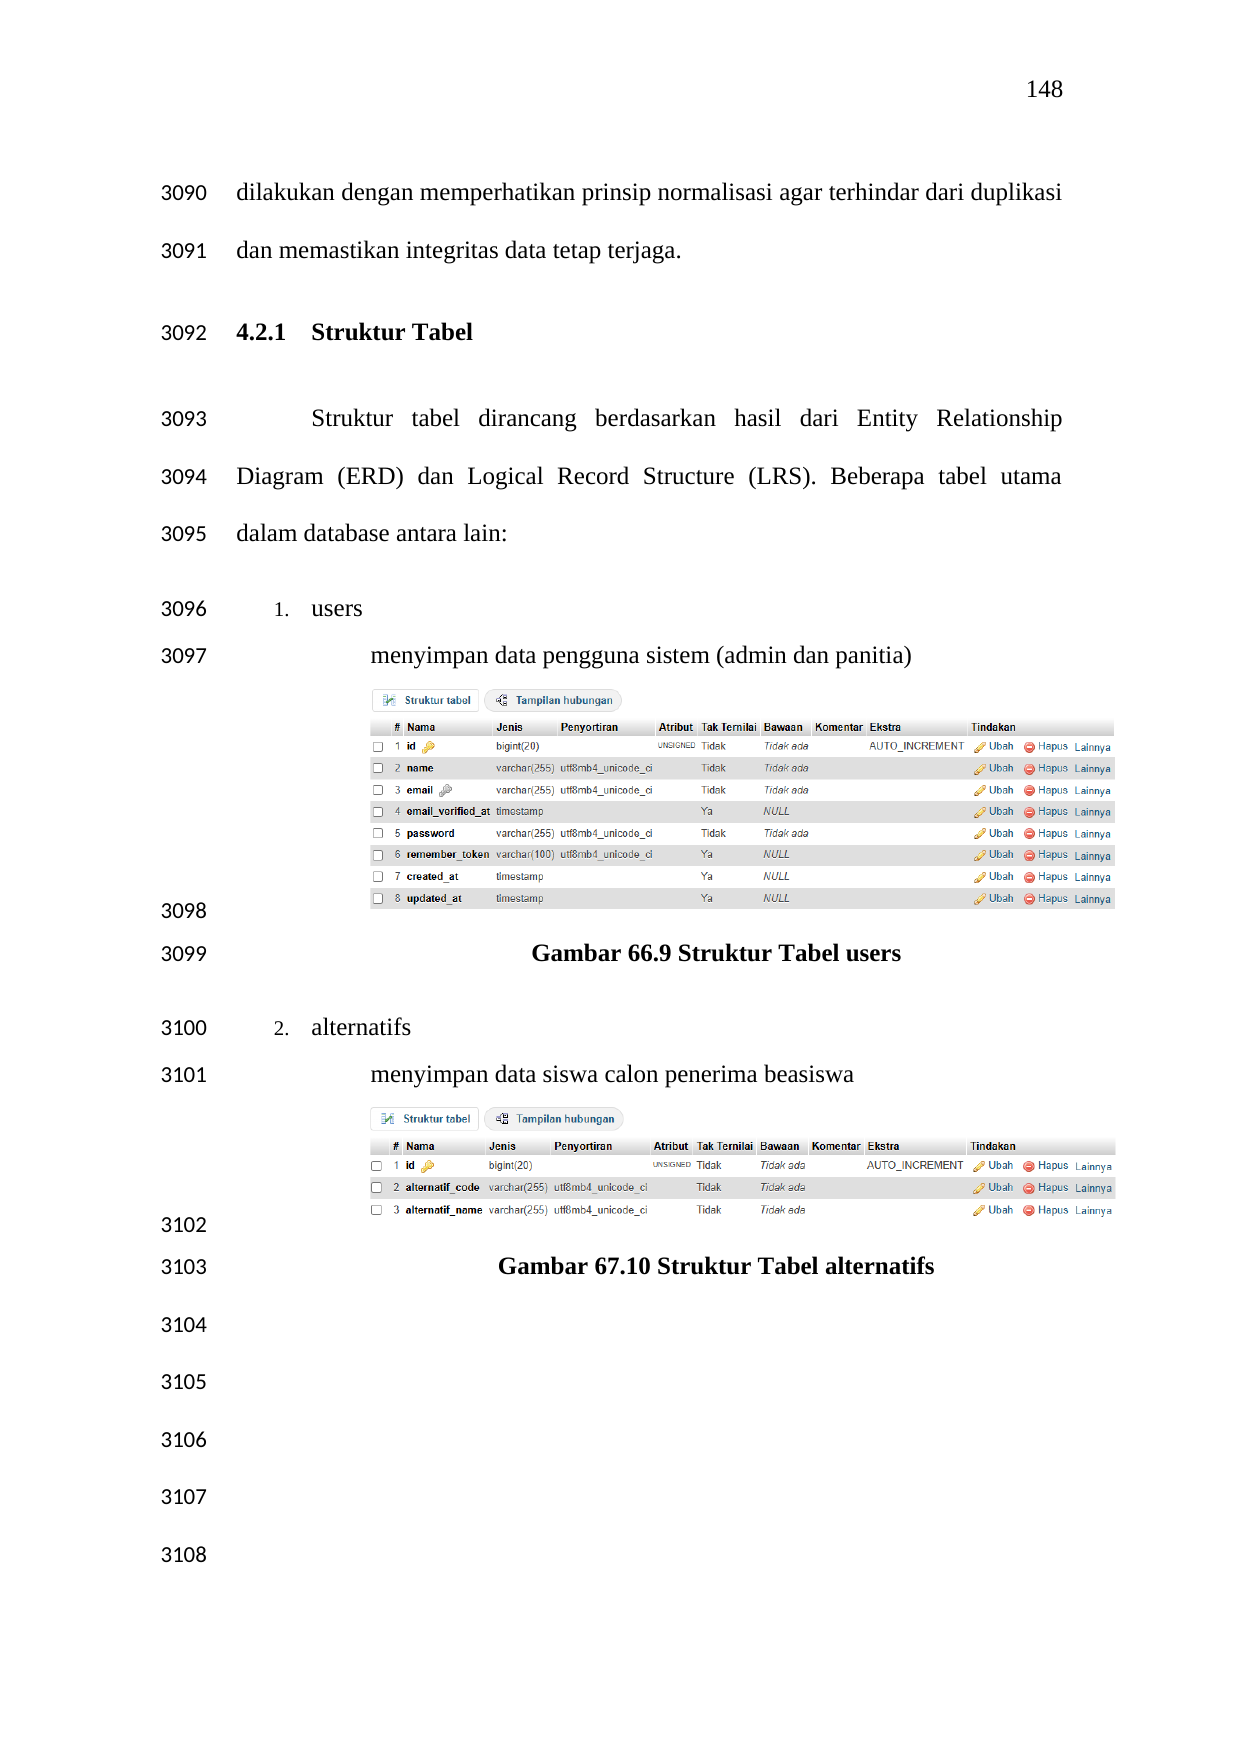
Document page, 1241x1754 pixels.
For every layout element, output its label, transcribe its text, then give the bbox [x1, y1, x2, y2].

text menyimpan data pengguna sistem (admin dan panitia) [311, 640, 1063, 669]
list alternatifs [274, 1012, 1063, 1041]
picture [370, 688, 1119, 919]
subtitle Struktur Tabel [236, 317, 1063, 346]
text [236, 177, 1063, 263]
list users [274, 593, 1063, 621]
picture [370, 1107, 1119, 1233]
text menyimpan data siswa calon penerima beasiswa [311, 1059, 1063, 1088]
text Struktur tabel dirancang berdasarkan hasil dari Entity Relationship Diagram (ERD) dan Logical Record Structure (LRS). Beberapa tabel utama dalam database antara lain: [236, 403, 1063, 547]
